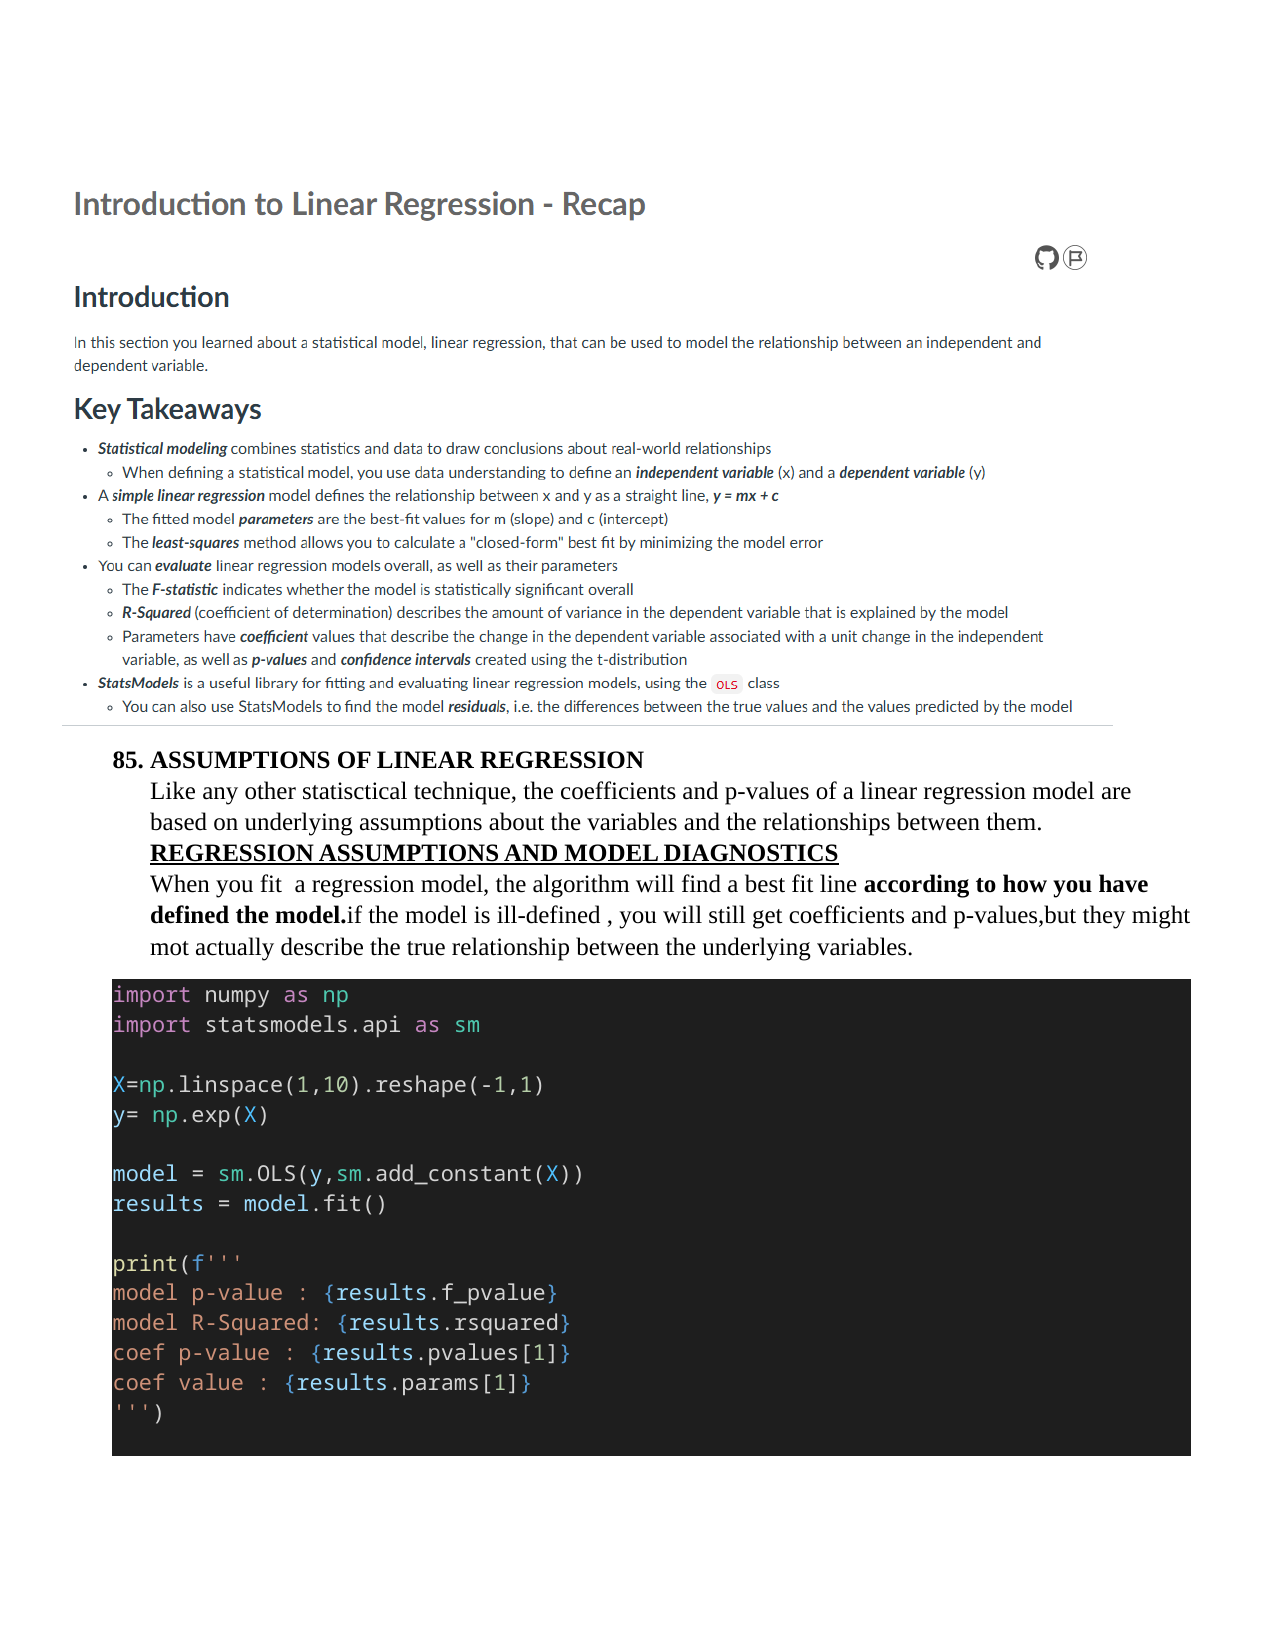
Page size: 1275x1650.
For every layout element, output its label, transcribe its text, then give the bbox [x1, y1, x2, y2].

text coef value : {results.params[1]} [112, 1367, 1191, 1396]
text print(f''' [112, 1247, 1191, 1277]
text import numpy as np [112, 979, 1191, 1009]
text model = sm.OLS(y,sm.add_constant(X)) [112, 1158, 1191, 1188]
list When you fit a regression model, the algorithm will find a best fit line according to how you have defined the model.if the model is ill-defined , you will still get coefficients and p-values,but they might mot actually describe the true relationship between the underlying variables. [150, 869, 1191, 960]
list REGRESSION ASSUMPTIONS AND MODEL DIAGNOSTICS [150, 838, 1191, 867]
text coef p-value : {results.pvalues[1]} [112, 1337, 1191, 1367]
list Like any other statisctical technique, the coefficients and p-values of a linear regression model are based on underlying assumptions about the variables and the relationships between them. [150, 776, 1191, 836]
text import statsmodels.api as sm [112, 1009, 1191, 1039]
text X=np.linspace(1,10).reshape(-1,1) [112, 1069, 1191, 1098]
list ASSUMPTIONS OF LINEAR REGRESSION [112, 745, 1191, 774]
text model p-value : {results.f_pvalue} [112, 1277, 1191, 1307]
text results = model.fit() [112, 1188, 1191, 1218]
picture [37, 150, 1191, 727]
text ''') [112, 1396, 1191, 1426]
text y= np.exp(X) [112, 1098, 1191, 1128]
text model R-Squared: {results.rsquared} [112, 1307, 1191, 1337]
